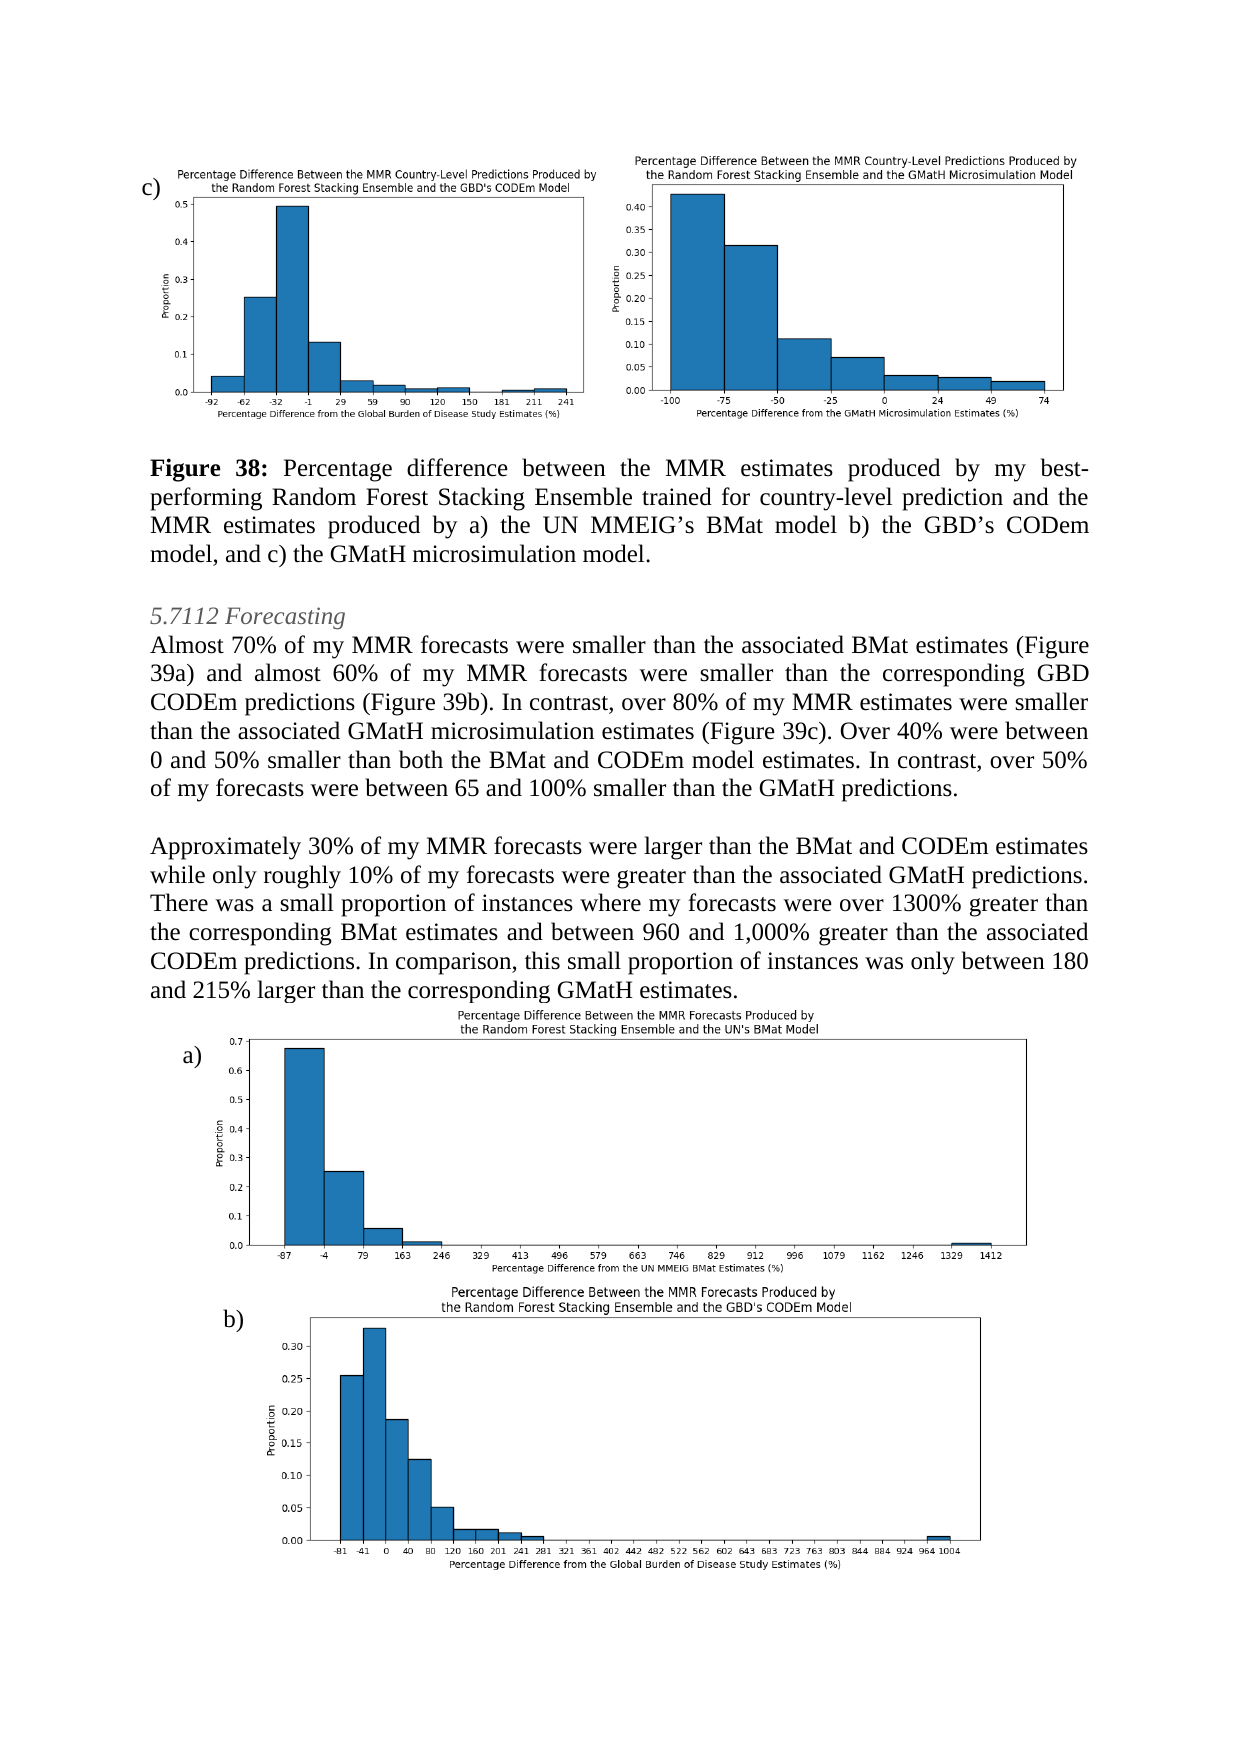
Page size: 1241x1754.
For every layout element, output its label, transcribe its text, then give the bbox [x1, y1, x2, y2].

subtitle 5.7112 Forecasting [150, 601, 1090, 630]
text Figure 38: Percentage difference between the MMR estimates produced by my best-performing Random Forest Stacking Ensemble trained for country-level prediction and the MMR estimates produced by a) the UN MMEIG’s BMat model b) the GBD’s CODem model, and c) the GMatH microsimulation model. [150, 453, 1090, 568]
picture [208, 1003, 1032, 1577]
picture [155, 150, 1085, 425]
text Almost 70% of my MMR forecasts were smaller than the associated BMat estimates (Figure 39a) and almost 60% of my MMR forecasts were smaller than the corresponding GBD CODEm predictions (Figure 39b). In contrast, over 80% of my MMR estimates were smaller than the associated GMatH microsimulation estimates (Figure 39c). Over 40% were between 0 and 50% smaller than both the BMat and CODEm model estimates. In contrast, over 50% of my forecasts were between 65 and 100% smaller than the GMatH predictions. [150, 630, 1090, 802]
text Approximately 30% of my MMR forecasts were larger than the BMat and CODEm estimates while only roughly 10% of my forecasts were greater than the associated GMatH predictions. There was a small proportion of instances where my forecasts were over 1300% greater than the corresponding BMat estimates and between 960 and 1,000% greater than the associated CODEm predictions. In comparison, this small proportion of instances was only between 180 and 215% larger than the corresponding GMatH estimates. [150, 831, 1090, 1003]
